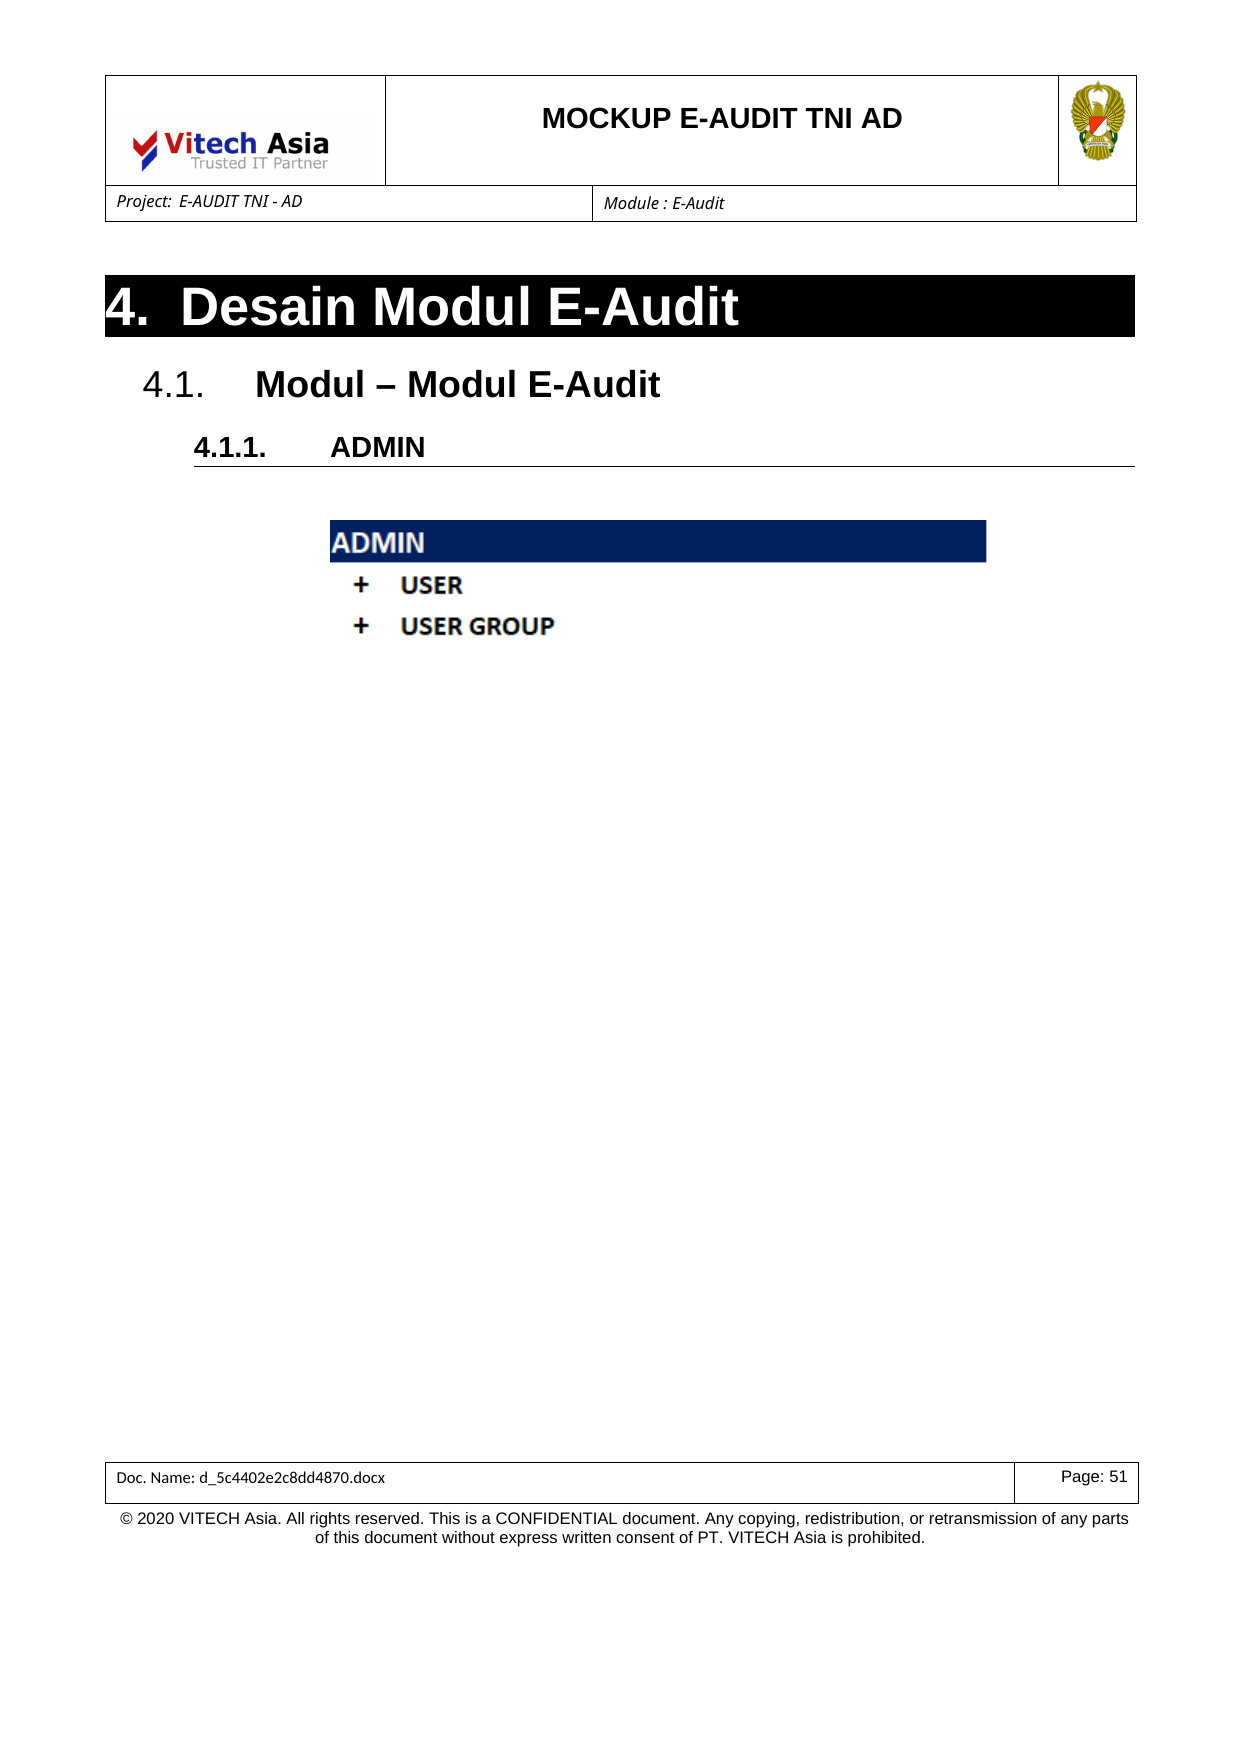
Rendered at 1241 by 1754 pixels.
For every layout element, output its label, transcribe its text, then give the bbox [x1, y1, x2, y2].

text Modul – Modul E-Audit [142, 362, 1135, 405]
picture [1063, 77, 1132, 164]
picture [116, 115, 372, 185]
picture [330, 520, 987, 651]
text ADMIN [194, 430, 1135, 466]
text Desain Modul E-Audit [105, 275, 1135, 337]
